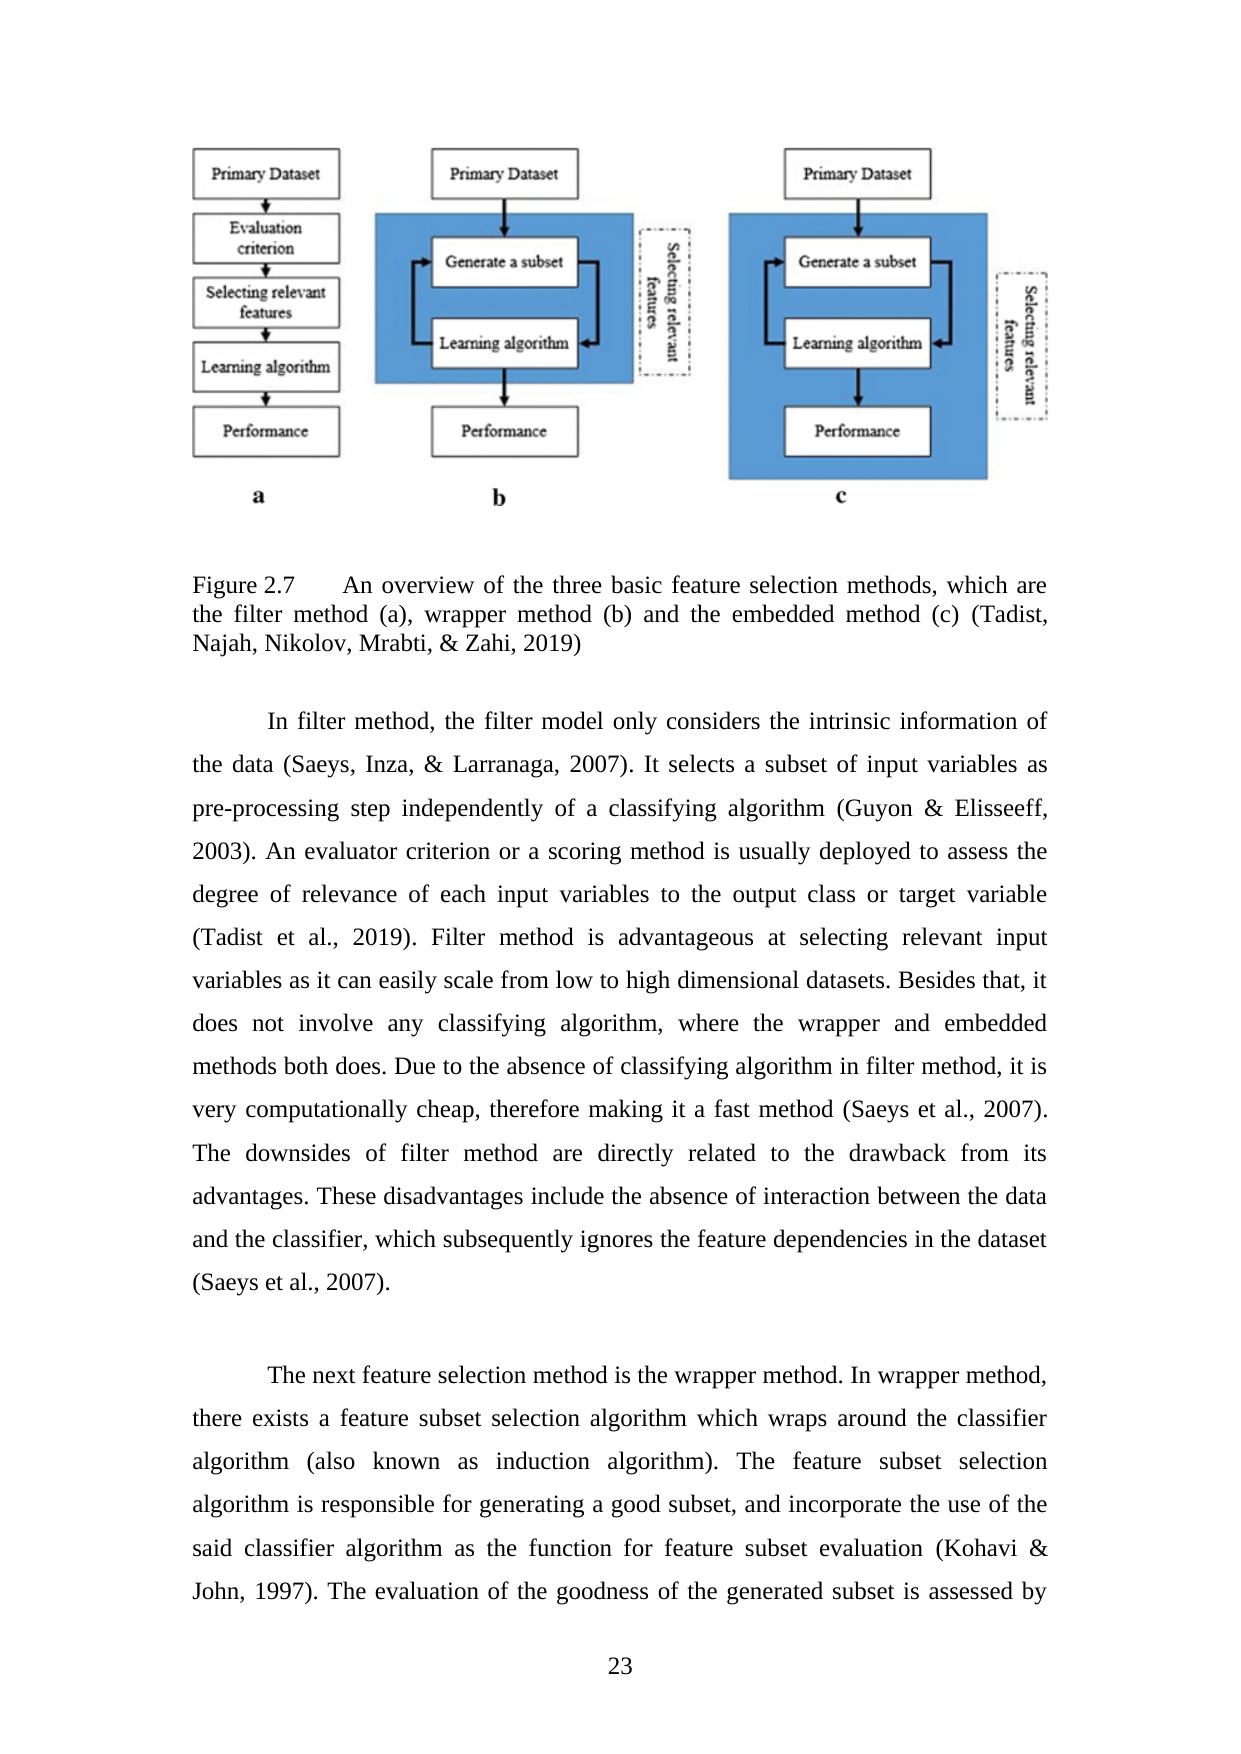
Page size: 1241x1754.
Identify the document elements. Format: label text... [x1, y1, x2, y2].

picture [192, 147, 1049, 506]
text In filter method, the filter model only considers the intrinsic information of the data (Saeys, Inza, & Larranaga, 2007). It selects a subset of input variables as pre-processing step independently of a classifying algorithm (Guyon & Elisseeff, 2003). An evaluator criterion or a scoring method is usually deployed to assess the degree of relevance of each input variables to the output class or target variable (Tadist et al., 2019). Filter method is advantageous at selecting relevant input variables as it can easily scale from low to high dimensional datasets. Besides that, it does not involve any classifying algorithm, where the wrapper and embedded methods both does. Due to the absence of classifying algorithm in filter method, it is very computationally cheap, therefore making it a fast method (Saeys et al., 2007). The downsides of filter method are directly related to the drawback from its advantages. These disadvantages include the absence of interaction between the data and the classifier, which subsequently ignores the feature dependencies in the dataset (Saeys et al., 2007). [192, 706, 1048, 1296]
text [192, 1360, 1048, 1604]
